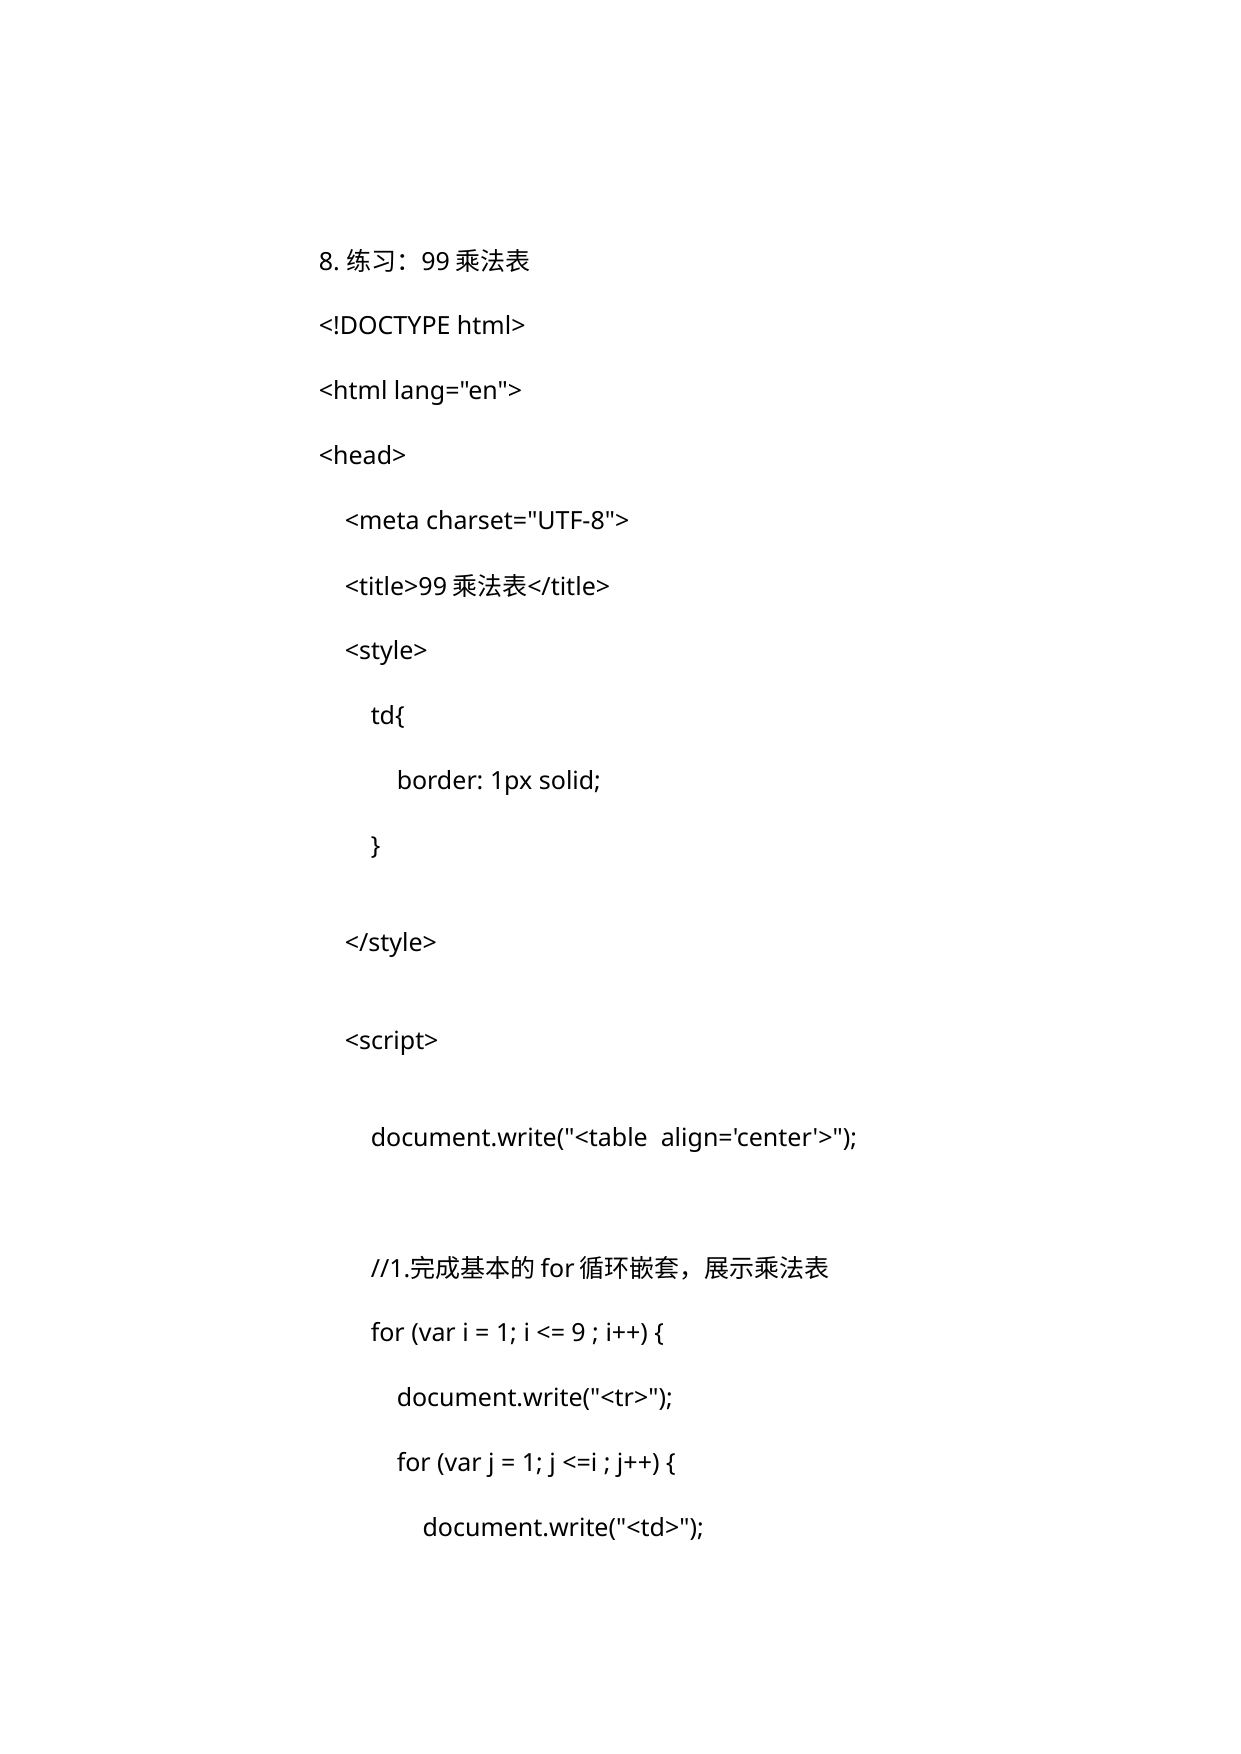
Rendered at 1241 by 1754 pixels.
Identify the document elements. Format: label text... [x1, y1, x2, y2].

text td{ [187, 682, 1053, 747]
text <title>99乘法表</title> [187, 552, 1053, 617]
text for (var j = 1; j <=i ; j++) { [187, 1429, 1053, 1494]
text 8. 练习：99乘法表 [187, 227, 1053, 292]
text <head> [187, 422, 1053, 487]
text <script> [187, 1007, 1053, 1072]
text } [187, 812, 1053, 877]
text document.write("<table align='center'>"); [187, 1104, 1053, 1169]
text document.write("<td>"); [187, 1494, 1053, 1559]
text document.write("<tr>"); [187, 1364, 1053, 1429]
text for (var i = 1; i <= 9 ; i++) { [187, 1299, 1053, 1364]
text <!DOCTYPE html> [187, 292, 1053, 357]
text <html lang="en"> [187, 357, 1053, 422]
text </style> [187, 909, 1053, 974]
text border: 1px solid; [187, 747, 1053, 812]
text //1.完成基本的for循环嵌套，展示乘法表 [187, 1234, 1053, 1299]
text <style> [187, 617, 1053, 682]
text <meta charset="UTF-8"> [187, 487, 1053, 552]
